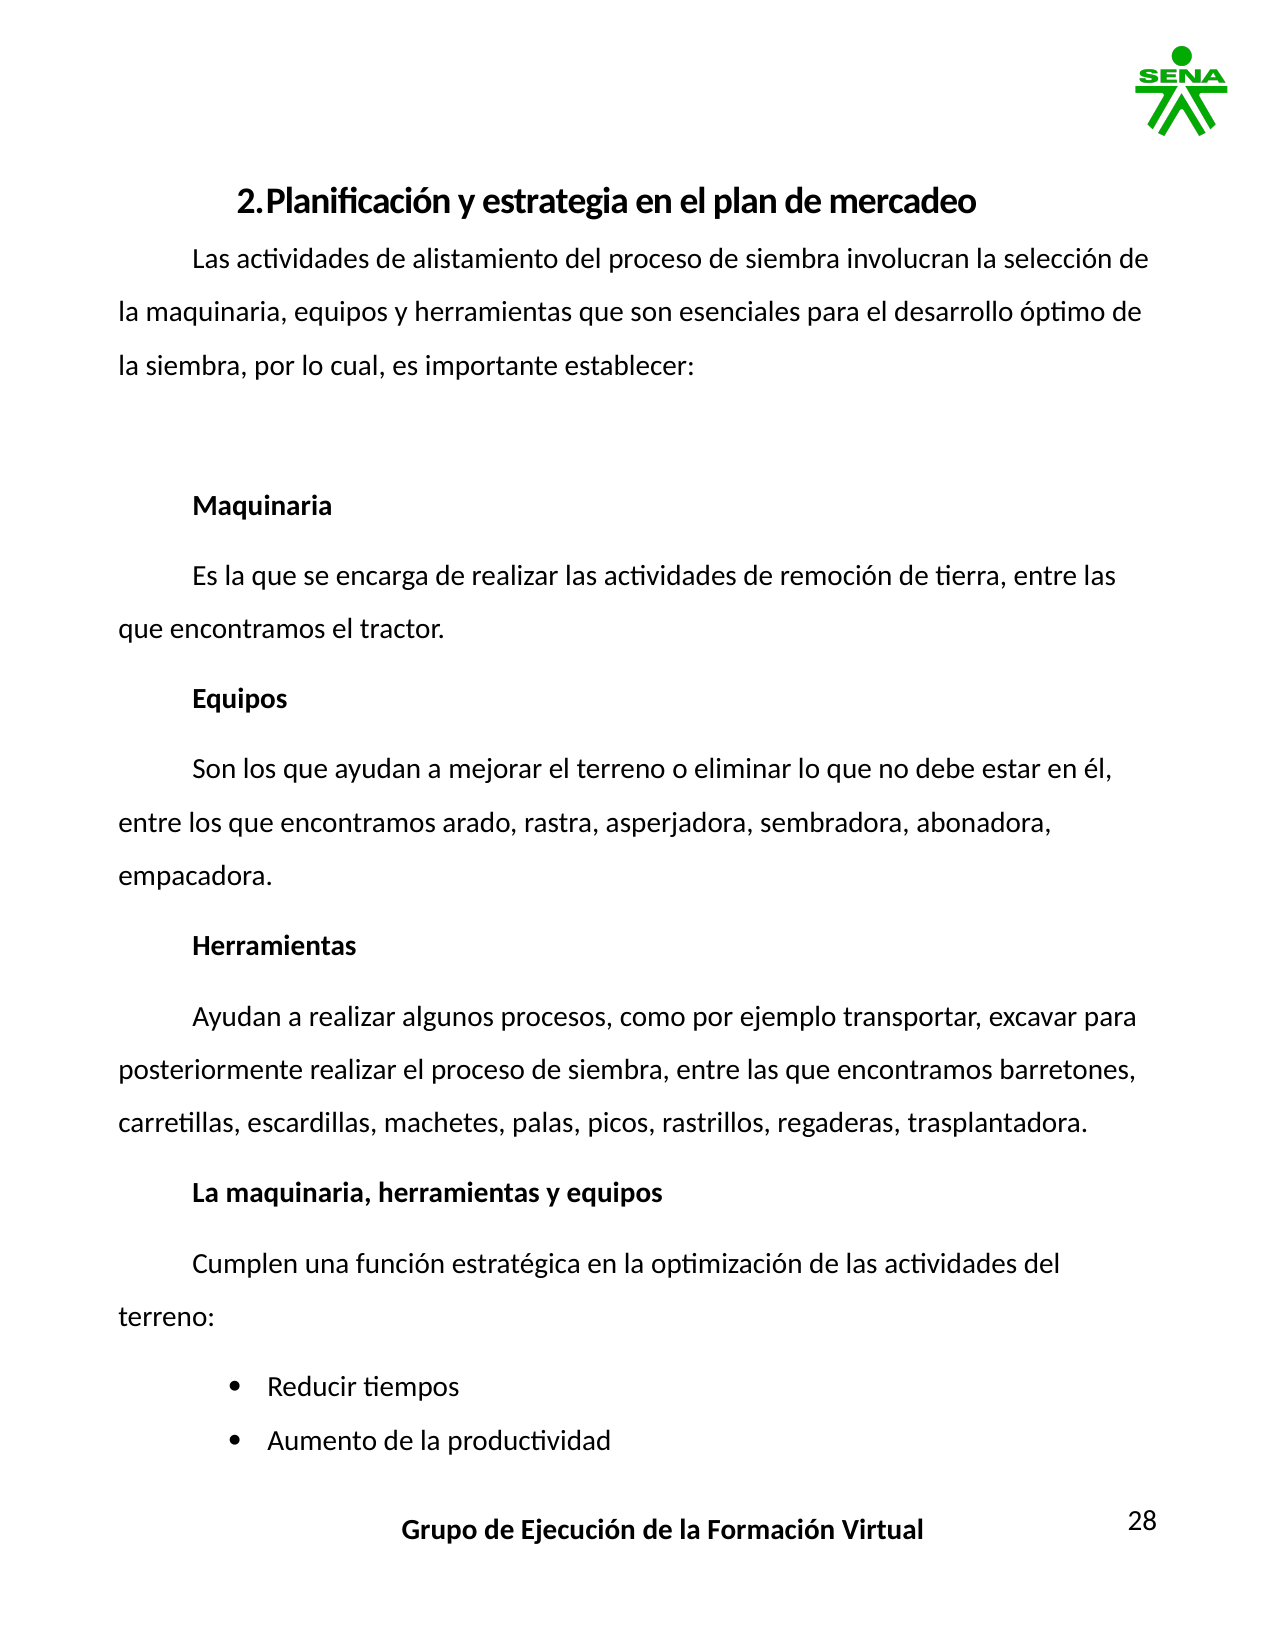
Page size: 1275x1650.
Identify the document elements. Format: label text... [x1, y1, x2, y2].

text Son los que ayudan a mejorar el terreno o eliminar lo que no debe estar en él, entre los que encontramos arado, rastra, asperjadora, sembradora, abonadora, empacadora. [118, 751, 1157, 893]
text Las actividades de alistamiento del proceso de siembra involucran la selección de la maquinaria, equipos y herramientas que son esenciales para el desarrollo óptimo de la siembra, por lo cual, es importante establecer: [118, 240, 1157, 382]
text Cumplen una función estratégica en la optimización de las actividades del terreno: [118, 1245, 1157, 1334]
list Reducir tiempos [229, 1368, 1157, 1404]
subtitle Planificación y estrategia en el plan de mercadeo [162, 177, 1157, 223]
text Ayudan a realizar algunos procesos, como por ejemplo transportar, excavar para posteriormente realizar el proceso de siembra, entre las que encontramos barretones, carretillas, escardillas, machetes, palas, picos, rastrillos, regaderas, trasplantadora. [118, 998, 1157, 1140]
list Aumento de la productividad [229, 1422, 1157, 1457]
text Es la que se encarga de realizar las actividades de remoción de tierra, entre las que encontramos el tractor. [118, 557, 1157, 646]
text Herramientas [118, 927, 1157, 963]
text Maquinaria [118, 487, 1157, 522]
text La maquinaria, herramientas y equipos [118, 1174, 1157, 1210]
picture [1135, 46, 1228, 136]
text Equipos [118, 680, 1157, 716]
